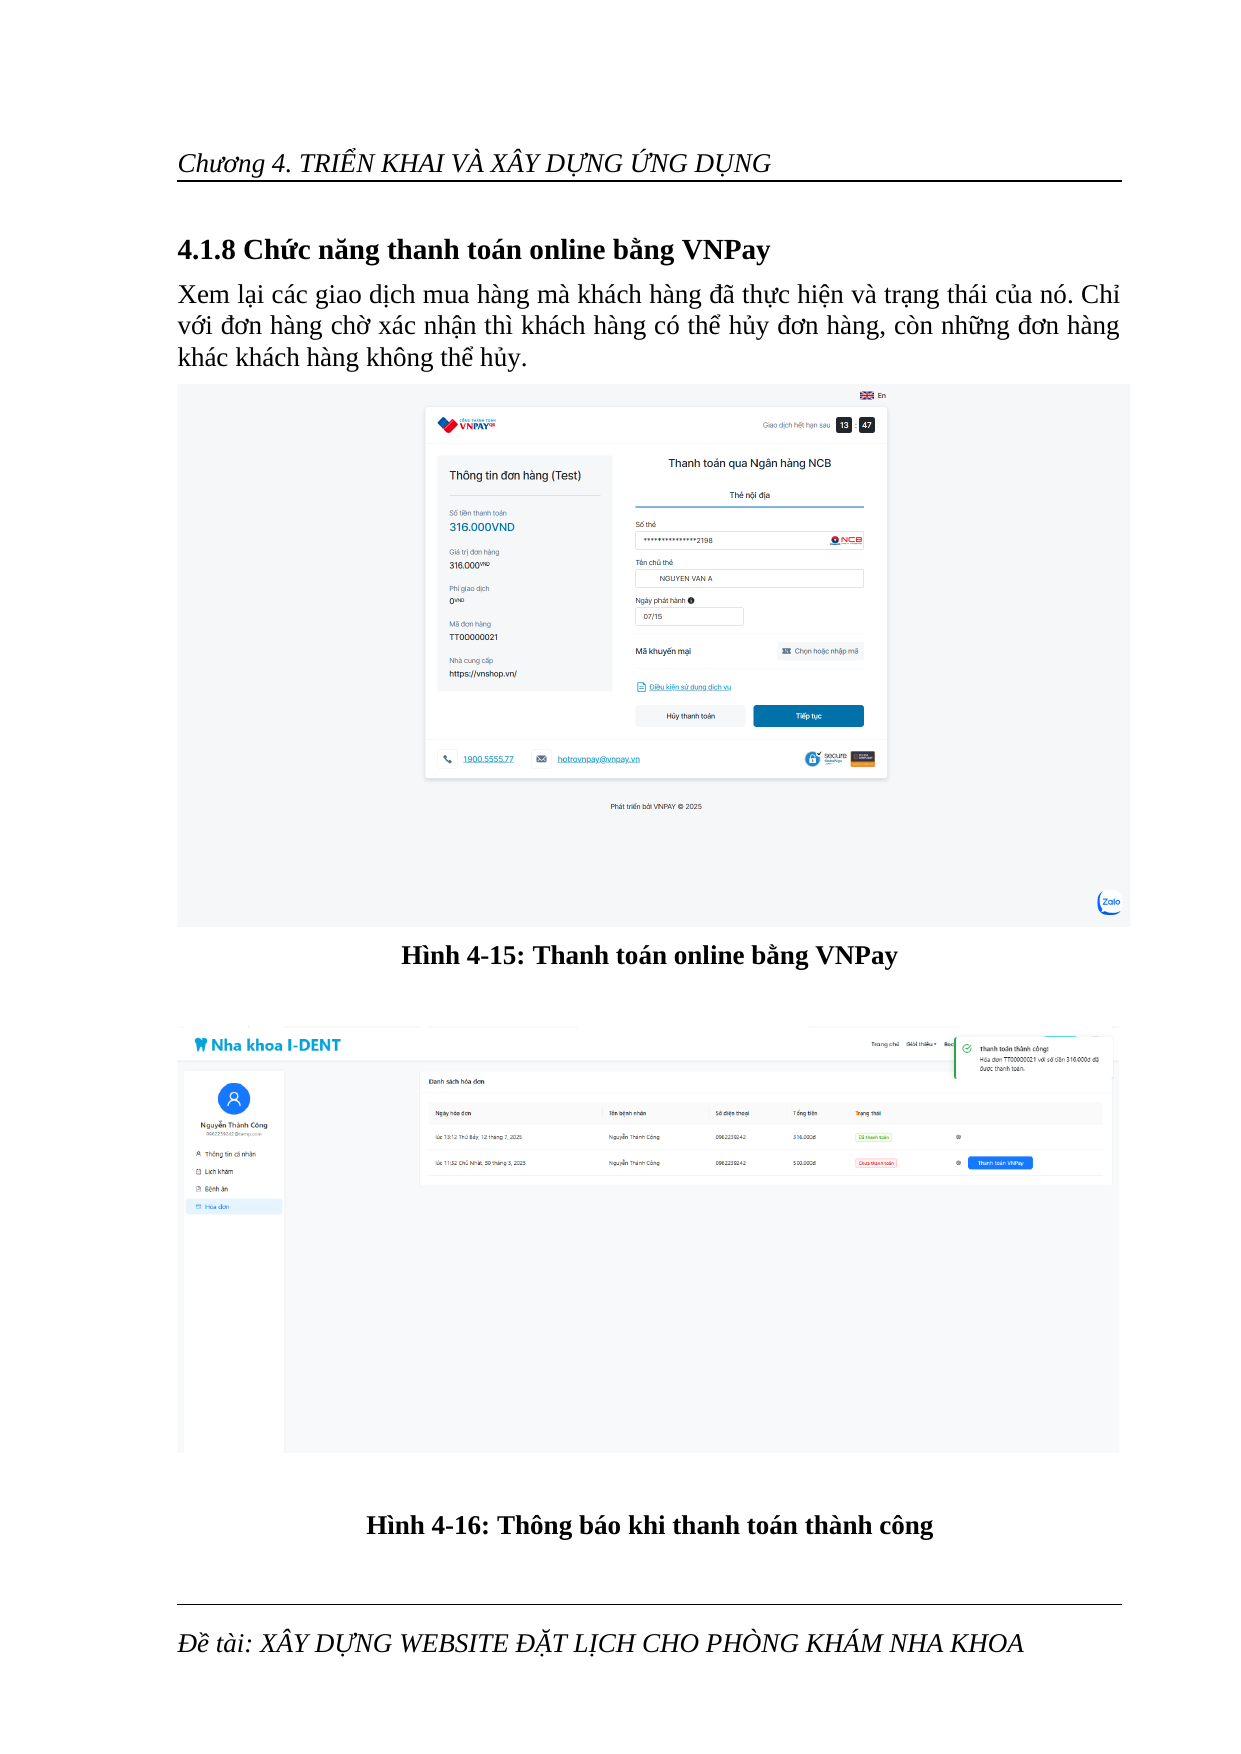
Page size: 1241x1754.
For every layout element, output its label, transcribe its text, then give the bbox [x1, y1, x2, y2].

picture [177, 384, 1131, 927]
text Hình 4-16: Thông báo khi thanh toán thành công [177, 1509, 1122, 1540]
text 4.1.8 Chức năng thanh toán online bằng VNPay [177, 232, 1122, 266]
text Hình 4-15: Thanh toán online bằng VNPay [177, 939, 1122, 970]
picture [177, 1026, 1120, 1453]
text Xem lại các giao dịch mua hàng mà khách hàng đã thực hiện và trạng thái của nó. Chỉ với đơn hàng chờ xác nhận thì khách hàng có thể hủy đơn hàng, còn những đơn hàng khác khách hàng không thể hủy. [177, 278, 1122, 372]
